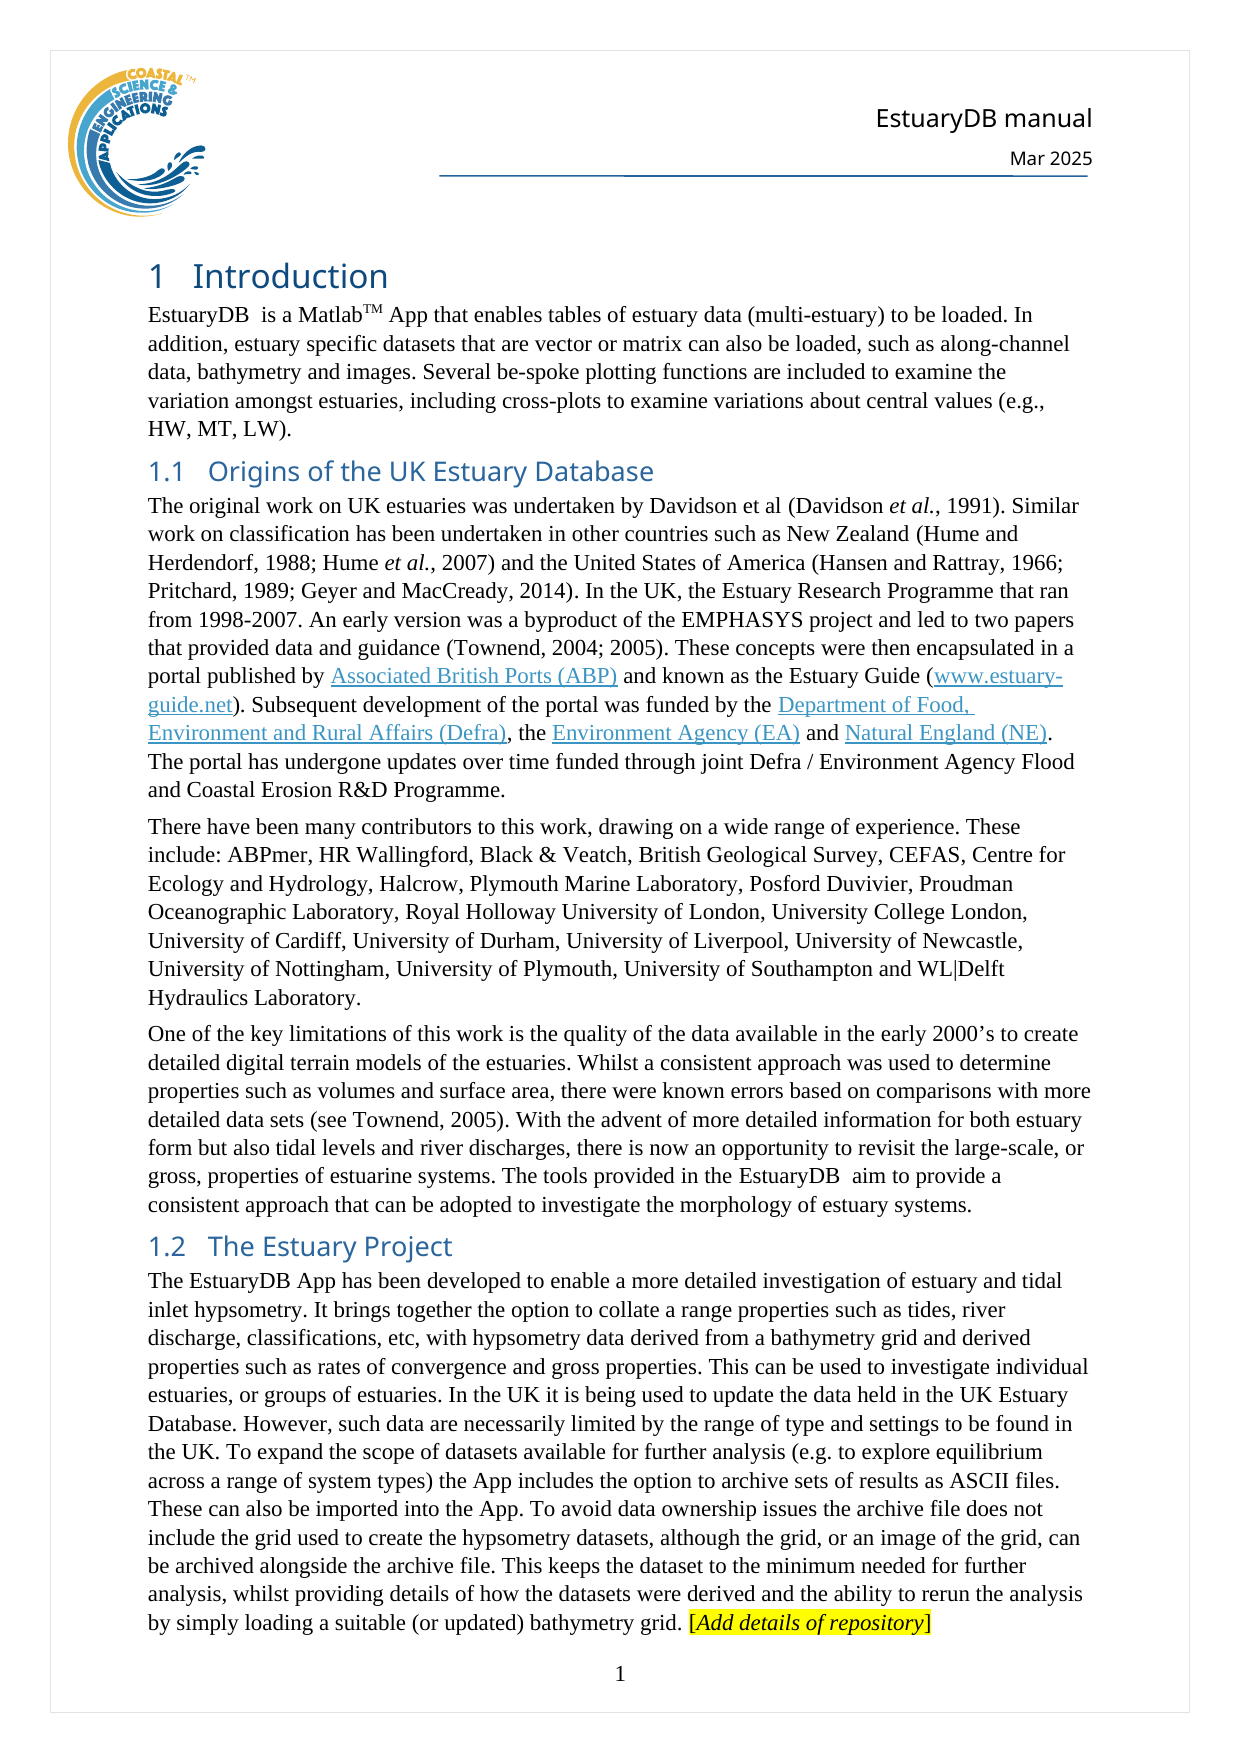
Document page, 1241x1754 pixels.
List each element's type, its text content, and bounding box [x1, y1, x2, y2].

subtitle Origins of the UK Estuary Database [148, 452, 1093, 489]
text is a MatlabTM App that enables tables of estuary data (multi-estuary) to be loaded. In addition, estuary specific datasets that are vector or matrix can also be loaded, such as along-channel data, bathymetry and images. Several be-spoke plotting functions are included to examine the variation amongst estuaries, including cross-plots to examine variations about central values (e.g., HW, MT, LW). [148, 302, 1093, 442]
subtitle The Estuary Project [148, 1228, 1093, 1265]
text The EstuaryDB App has been developed to enable a more detailed investigation of estuary and tidal inlet hypsometry. It brings together the option to collate a range properties such as tides, river discharge, classifications, etc, with hypsometry data derived from a bathymetry grid and derived properties such as rates of convergence and gross properties. This can be used to investigate individual estuaries, or groups of estuaries. In the UK it is being used to update the data held in the UK Estuary Database. However, such data are necessarily limited by the range of type and settings to be found in the UK. To expand the scope of datasets available for further analysis (e.g. to explore equilibrium across a range of system types) the App includes the option to archive sets of results as ASCII files. These can also be imported into the App. To avoid data ownership issues the archive file does not include the grid used to create the hypsometry datasets, although the grid, or an image of the grid, can be archived alongside the archive file. This keeps the dataset to the minimum needed for further analysis, whilst providing details of how the datasets were derived and the ability to rerun the analysis by simply loading a suitable (or updated) bathymetry grid. [Add details of repository] [148, 1268, 1093, 1635]
subtitle Introduction [148, 253, 1093, 298]
text The original work on UK estuaries was undertaken by Davidson et al (Davidson et al., 1991). Similar work on classification has been undertaken in other countries such as New Zealand (Hume and Herdendorf, 1988; Hume et al., 2007) and the United States of America (Hansen and Rattray, 1966; Pritchard, 1989; Geyer and MacCready, 2014). In the UK, the Estuary Research Programme that ran from 1998-2007. An early version was a byproduct of the EMPHASYS project and led to two papers that provided data and guidance (Townend, 2004; 2005). These concepts were then encapsulated in a portal published by Associated British Ports (ABP) and known as the Estuary Guide (www.estuary-guide.net). Subsequent development of the portal was funded by the Department of Food, Environment and Rural Affairs (Defra), the Environment Agency (EA) and Natural England (NE). The portal has undergone updates over time funded through joint Defra / Environment Agency Flood and Coastal Erosion R&D Programme. [148, 492, 1093, 803]
text One of the key limitations of this work is the quality of the data available in the early 2000’s to create detailed digital terrain models of the estuaries. Whilst a consistent approach was used to determine properties such as volumes and surface area, there were known errors based on comparisons with more detailed data sets (see Townend, 2005). With the advent of more detailed information for both estuary form but also tidal levels and river discharges, there is now an opportunity to revisit the large-scale, or gross, properties of estuarine systems. The tools provided in the aim to provide a consistent approach that can be adopted to investigate the morphology of estuary systems. [148, 1020, 1093, 1217]
text There have been many contributors to this work, drawing on a wide range of experience. These include: ABPmer, HR Wallingford, Black & Veatch, British Geological Survey, CEFAS, Centre for Ecology and Hydrology, Halcrow, Plymouth Marine Laboratory, Posford Duvivier, Proudman Oceanographic Laboratory, Royal Holloway University of London, University College London, University of Cardiff, University of Durham, University of Liverpool, University of Newcastle, University of Nottingham, University of Plymouth, University of Southampton and WL|Delft Hydraulics Laboratory. [148, 813, 1093, 1010]
